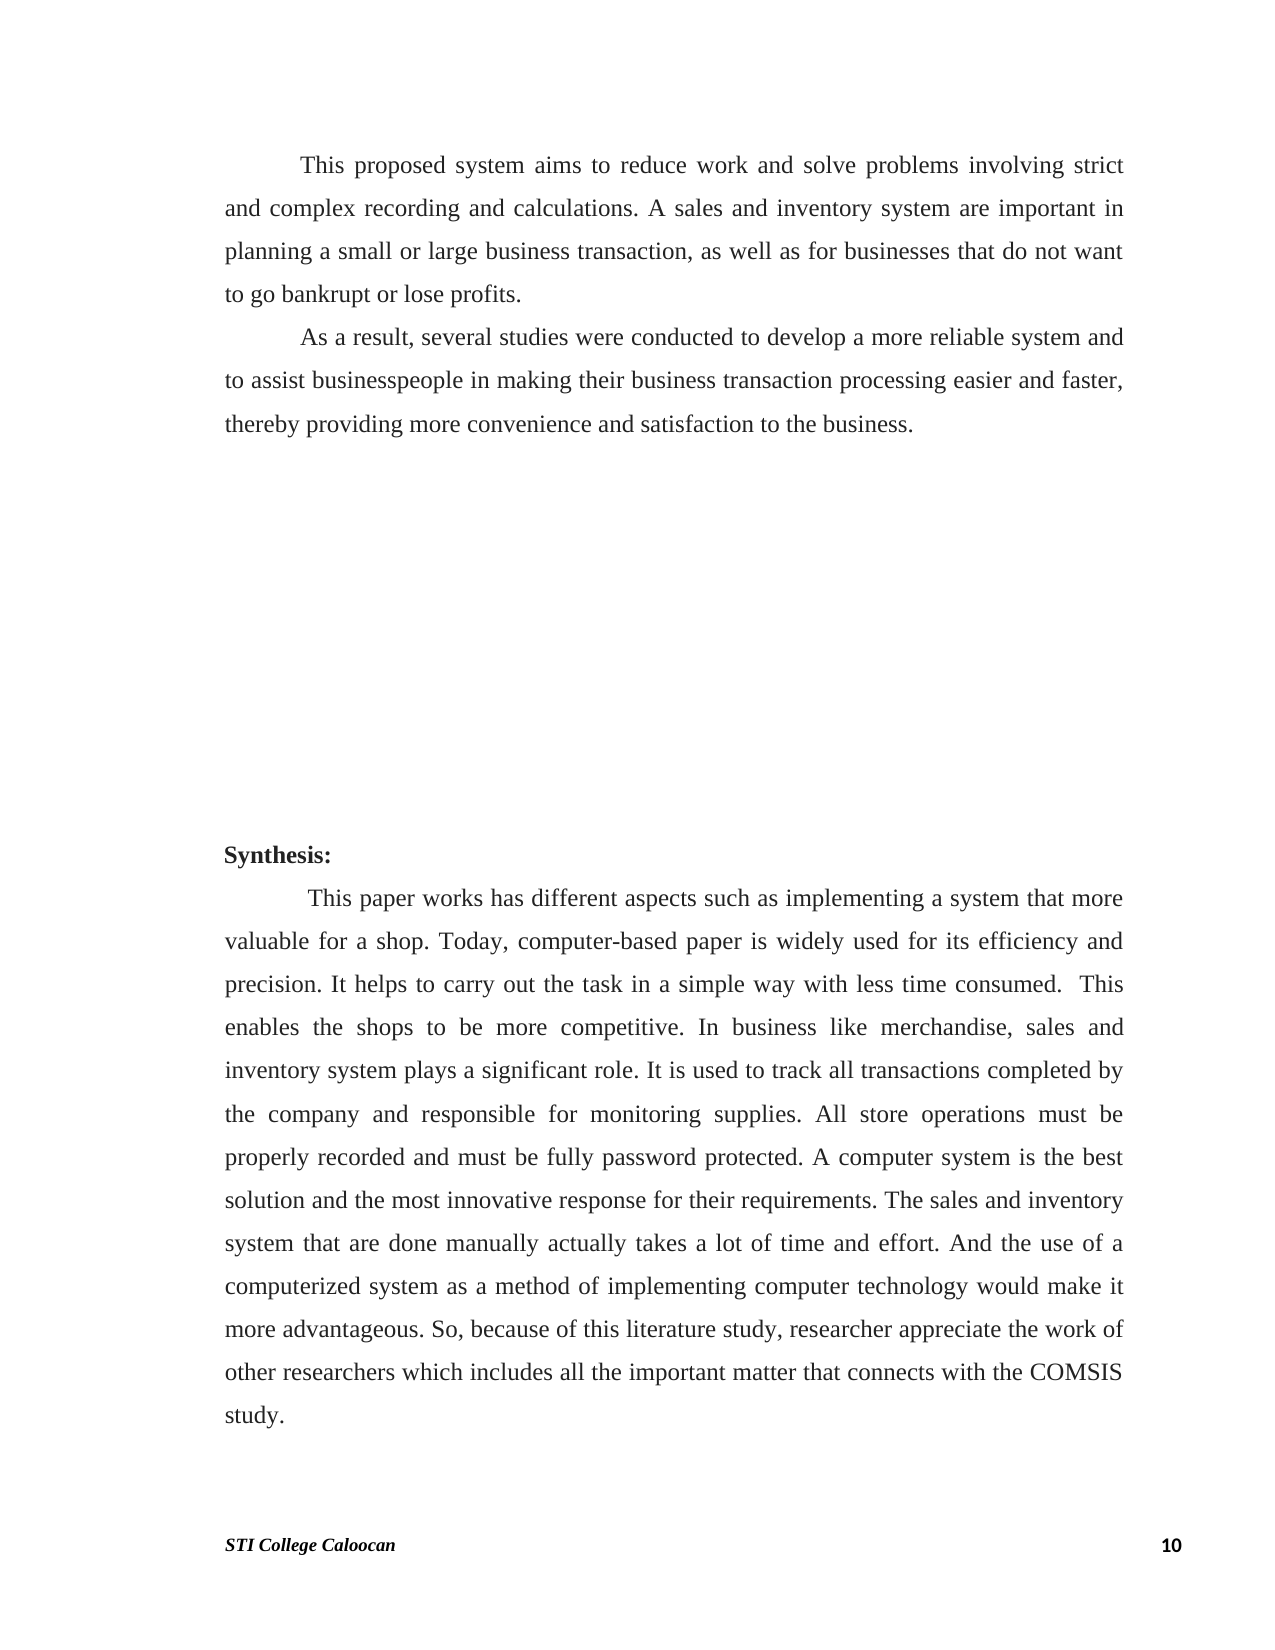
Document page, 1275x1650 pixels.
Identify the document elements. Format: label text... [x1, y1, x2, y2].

text This paper works has different aspects such as implementing a system that more valuable for a shop. Today, computer-based paper is widely used for its efficiency and precision. It helps to carry out the task in a simple way with less time consumed. This enables the shops to be more competitive. In business like merchandise, sales and inventory system plays a significant role. It is used to track all transactions completed by the company and responsible for monitoring supplies. All store operations must be properly recorded and must be fully password protected. A computer system is the best solution and the most innovative response for their requirements. The sales and inventory system that are done manually actually takes a lot of time and effort. And the use of a computerized system as a method of implementing computer technology would make it more advantageous. So, because of this literature study, researcher appreciate the work of other researchers which includes all the important matter that connects with the COMSIS study. [224, 883, 1124, 1429]
text Synthesis: [223, 840, 1125, 869]
text As a result, several studies were conducted to develop a more reliable system and to assist businesspeople in making their business transaction processing easier and faster, thereby providing more convenience and satisfaction to the business. [224, 322, 1124, 437]
text This proposed system aims to reduce work and solve problems involving strict and complex recording and calculations. A sales and inventory system are important in planning a small or large business transaction, as well as for businesses that do not want to go bankrupt or lose profits. [225, 150, 1125, 308]
